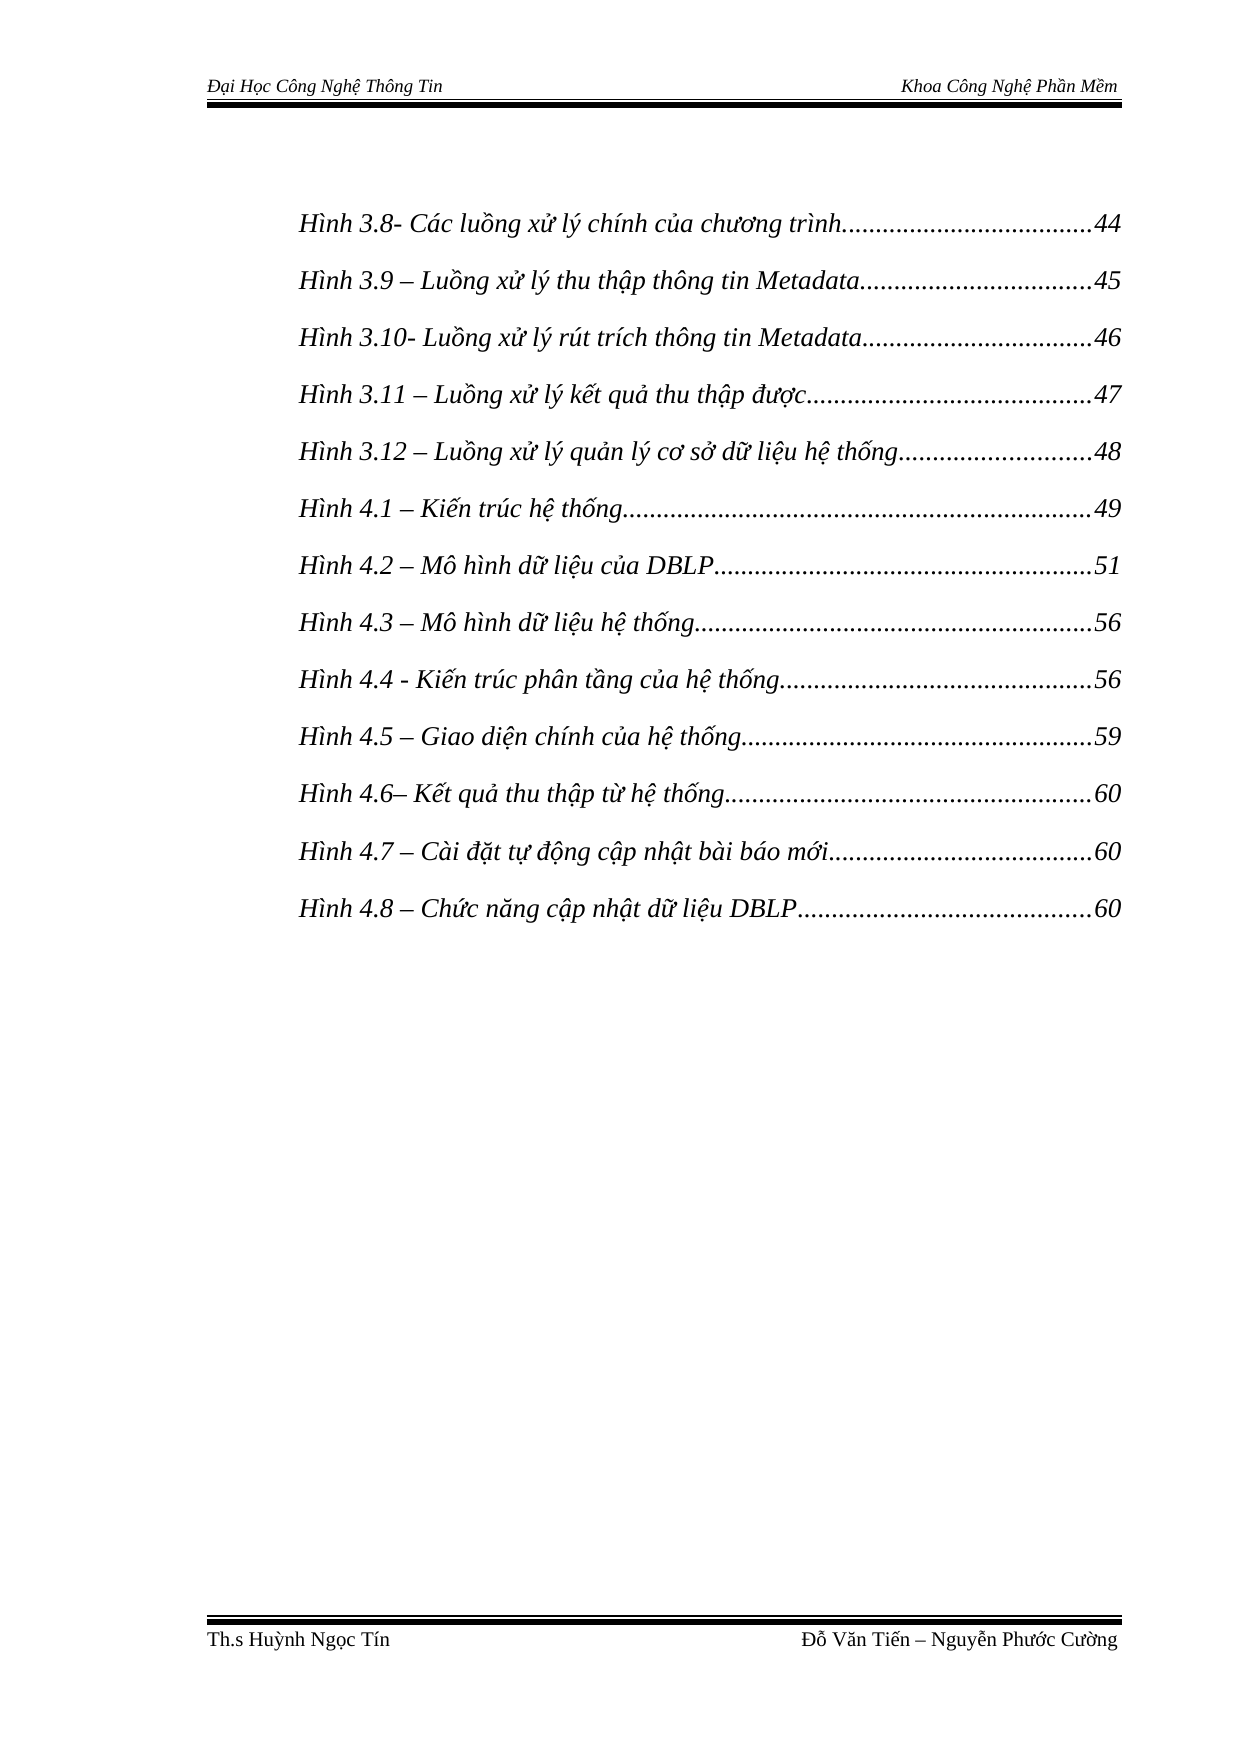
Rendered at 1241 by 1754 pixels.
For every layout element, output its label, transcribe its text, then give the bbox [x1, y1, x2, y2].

text Hình 4.4 - Kiến trúc phân tầng của hệ thống. 56 [298, 663, 1122, 694]
text Hình 4.6– Kết quả thu thập từ hệ thống 60 [298, 778, 1122, 809]
text Hình 4.3 – Mô hình dữ liệu hệ thống. 56 [298, 606, 1122, 637]
text Hình 4.2 – Mô hình dữ liệu của DBLP 51 [298, 549, 1122, 580]
text Hình 3.10- Luồng xử lý rút trích thông tin Metadata 46 [298, 321, 1122, 352]
text Hình 4.1 – Kiến trúc hệ thống 49 [298, 492, 1122, 523]
text Hình 3.9 – Luồng xử lý thu thập thông tin Metadata. 45 [298, 264, 1122, 295]
text Hình 3.11 – Luồng xử lý kết quả thu thập được 47 [298, 378, 1122, 409]
text Hình 3.8- Các luồng xử lý chính của chương trình. 44 [298, 207, 1122, 238]
text Hình 3.12 – Luồng xử lý quản lý cơ sở dữ liệu hệ thống 48 [298, 435, 1122, 466]
text Hình 4.5 – Giao diện chính của hệ thống 59 [298, 721, 1122, 752]
text Hình 4.8 – Chức năng cập nhật dữ liệu DBLP 60 [298, 892, 1122, 923]
text Hình 4.7 – Cài đặt tự động cập nhật bài báo mới 60 [298, 835, 1122, 866]
